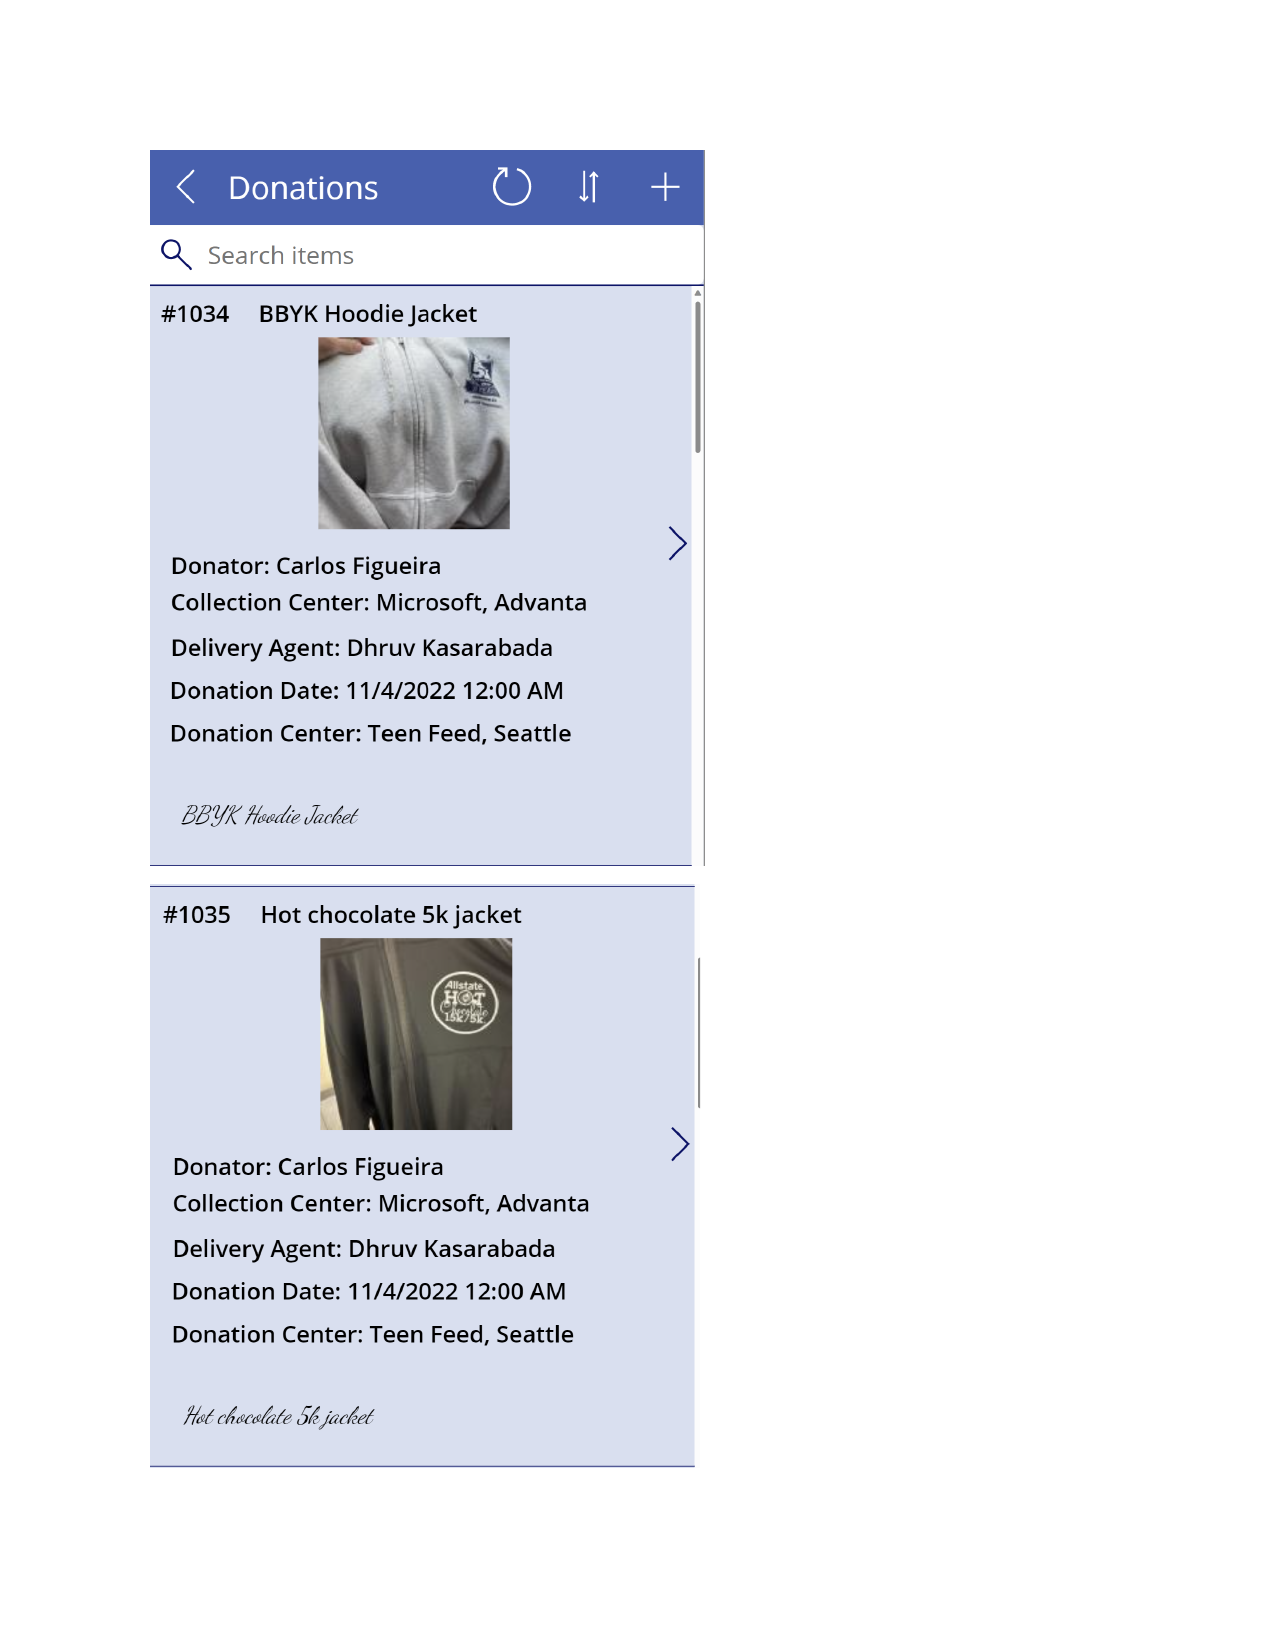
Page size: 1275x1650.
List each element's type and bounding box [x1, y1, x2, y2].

picture [150, 150, 705, 866]
picture [150, 884, 700, 1468]
